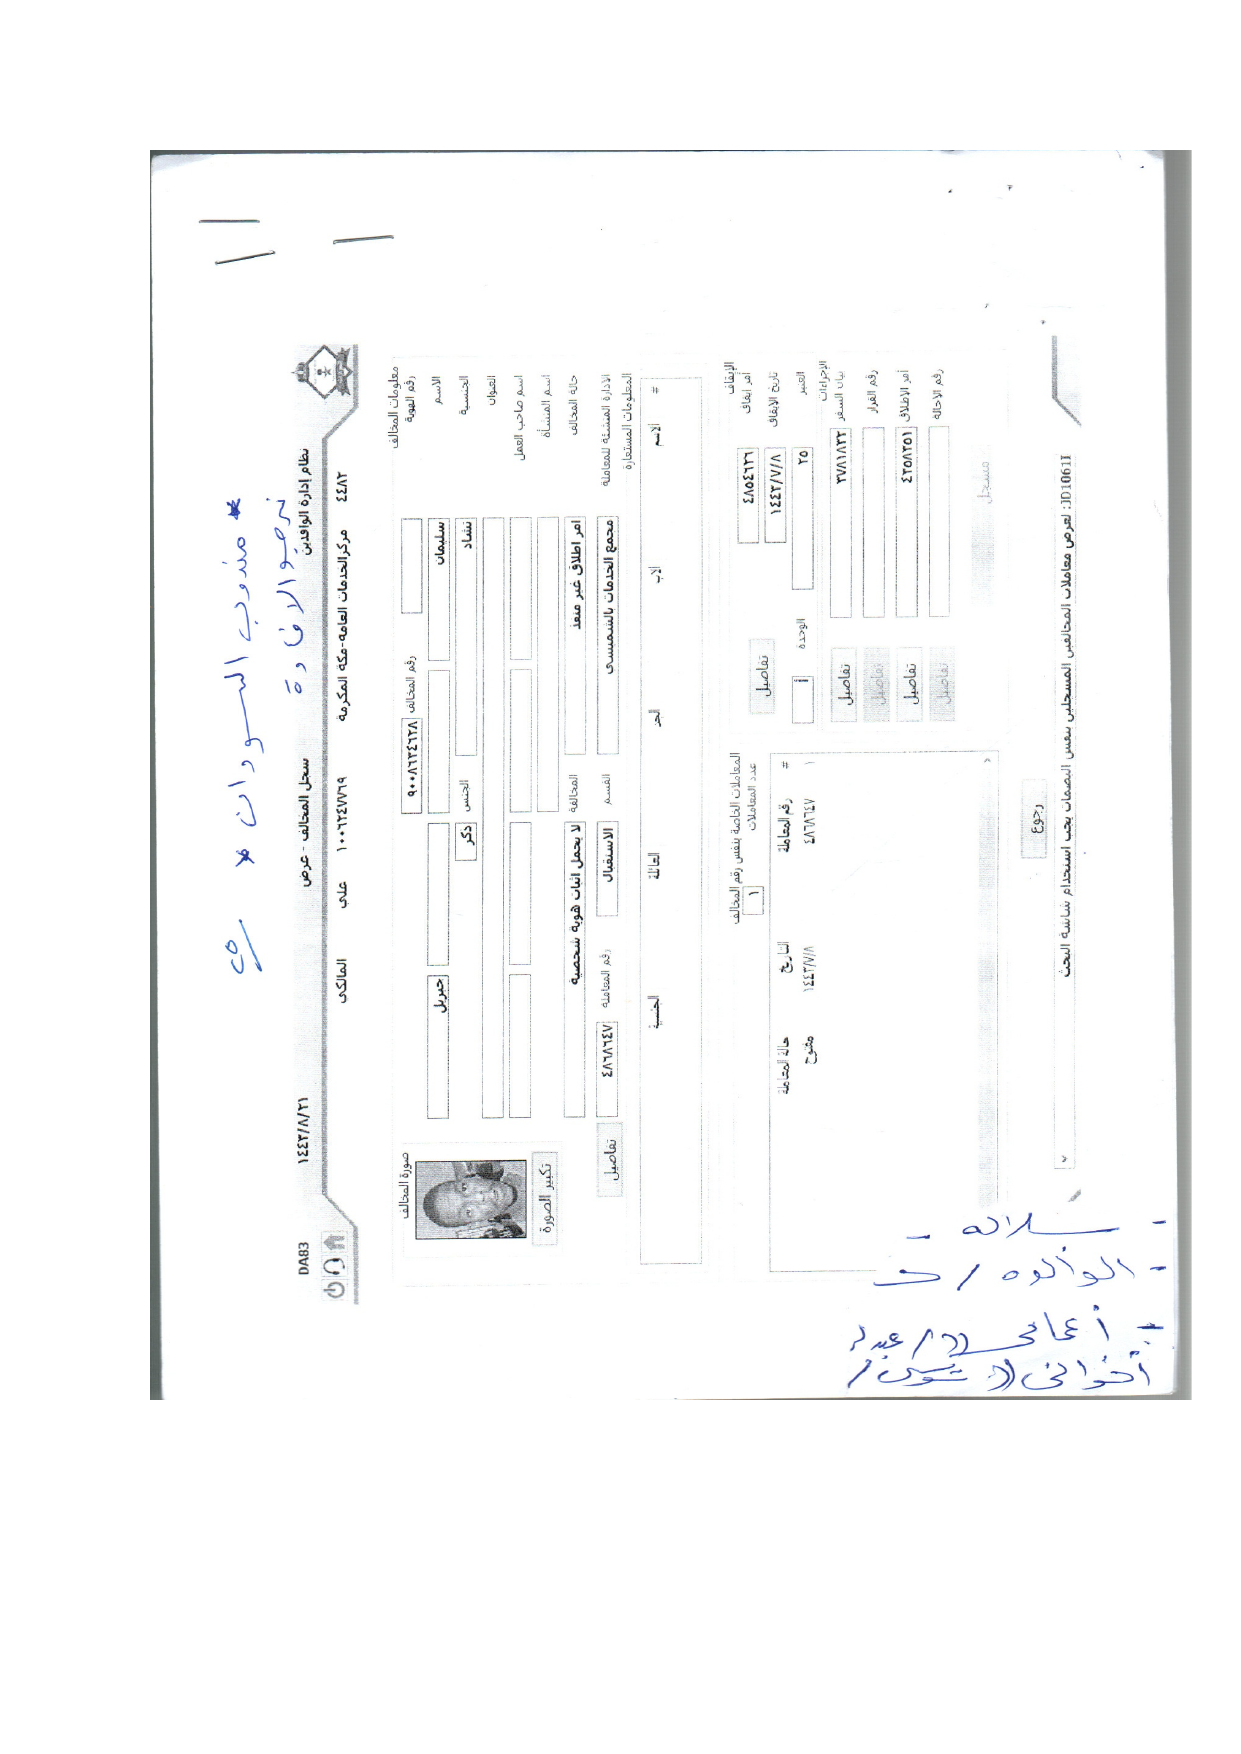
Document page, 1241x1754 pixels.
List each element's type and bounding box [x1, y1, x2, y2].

picture [150, 150, 1192, 1400]
